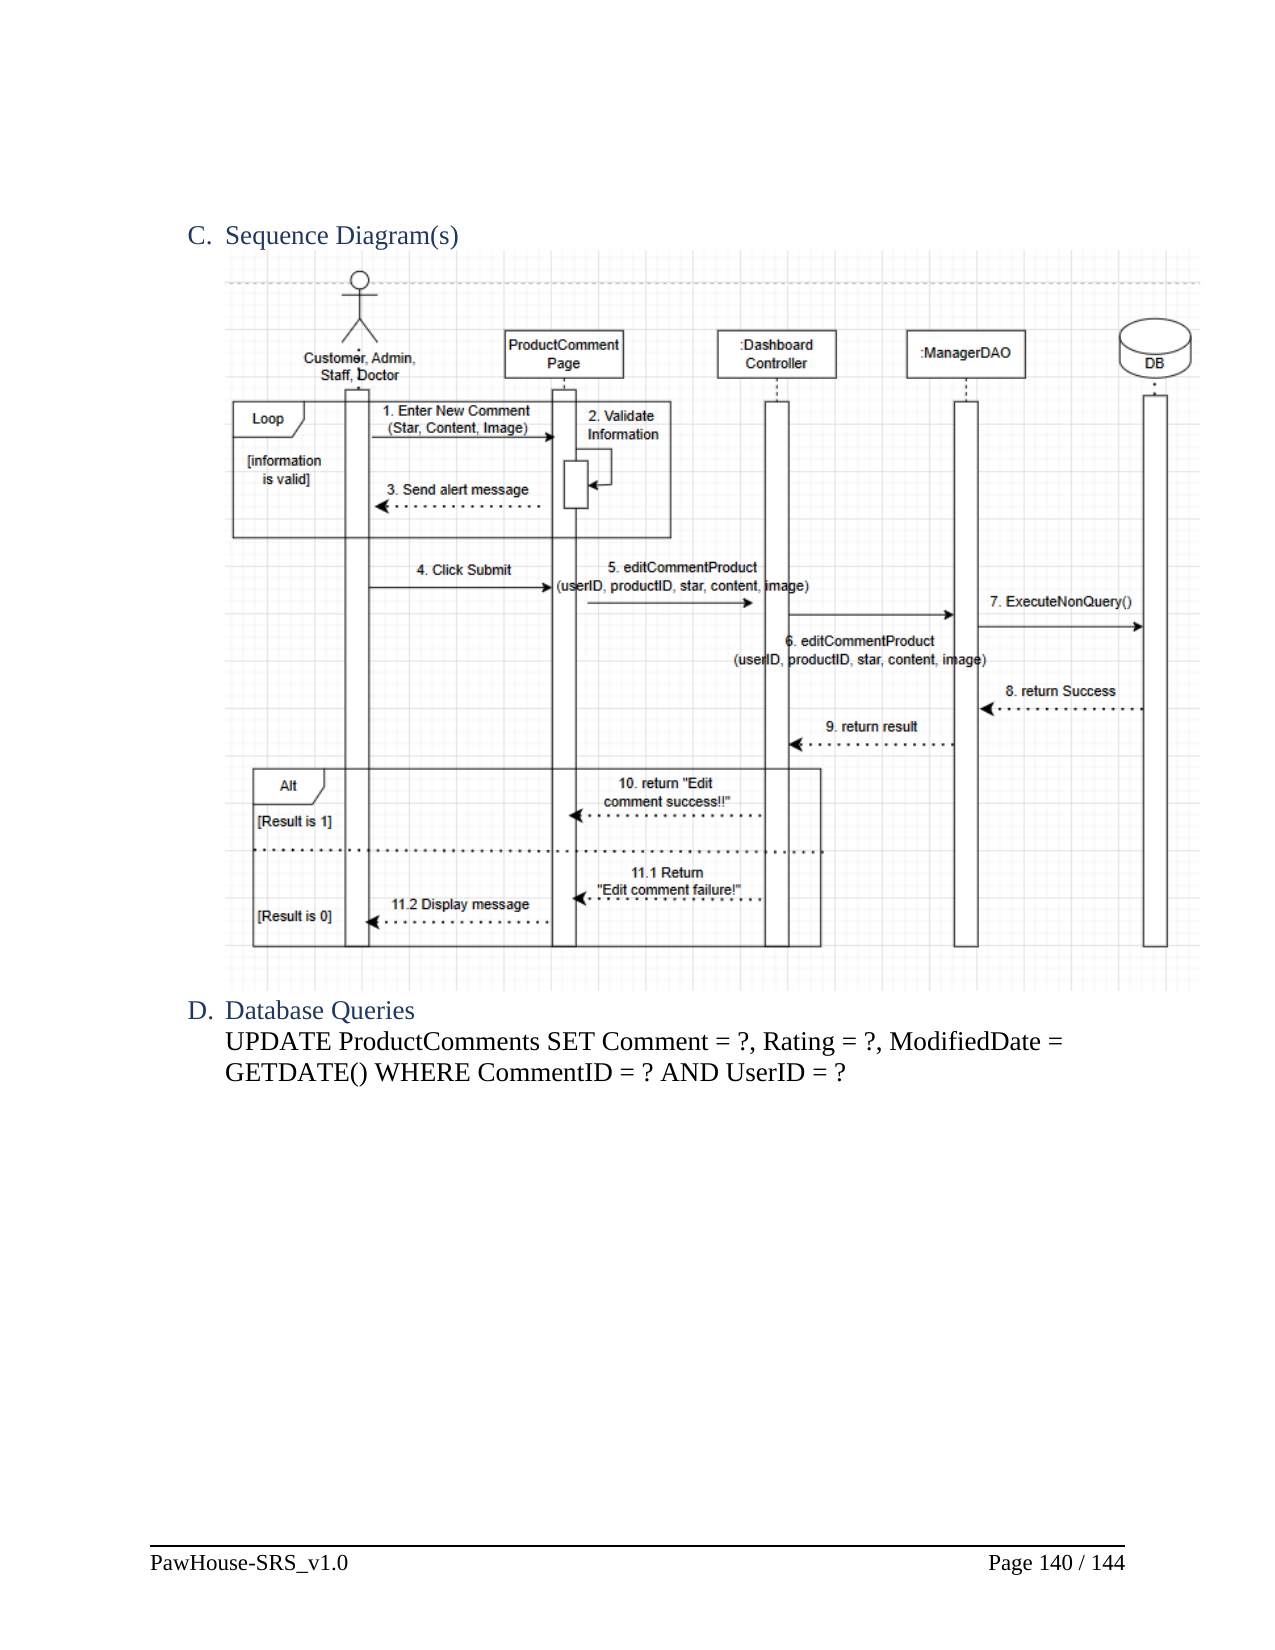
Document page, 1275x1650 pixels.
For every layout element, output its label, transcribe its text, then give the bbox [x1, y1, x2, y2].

subtitle Database Queries [187, 994, 1125, 1025]
subtitle Sequence Diagram(s) [187, 219, 1125, 251]
picture [225, 250, 1200, 991]
text UPDATE ProductComments SET Comment = ?, Rating = ?, ModifiedDate = GETDATE() WHERE CommentID = ? AND UserID = ? [225, 1025, 1125, 1088]
